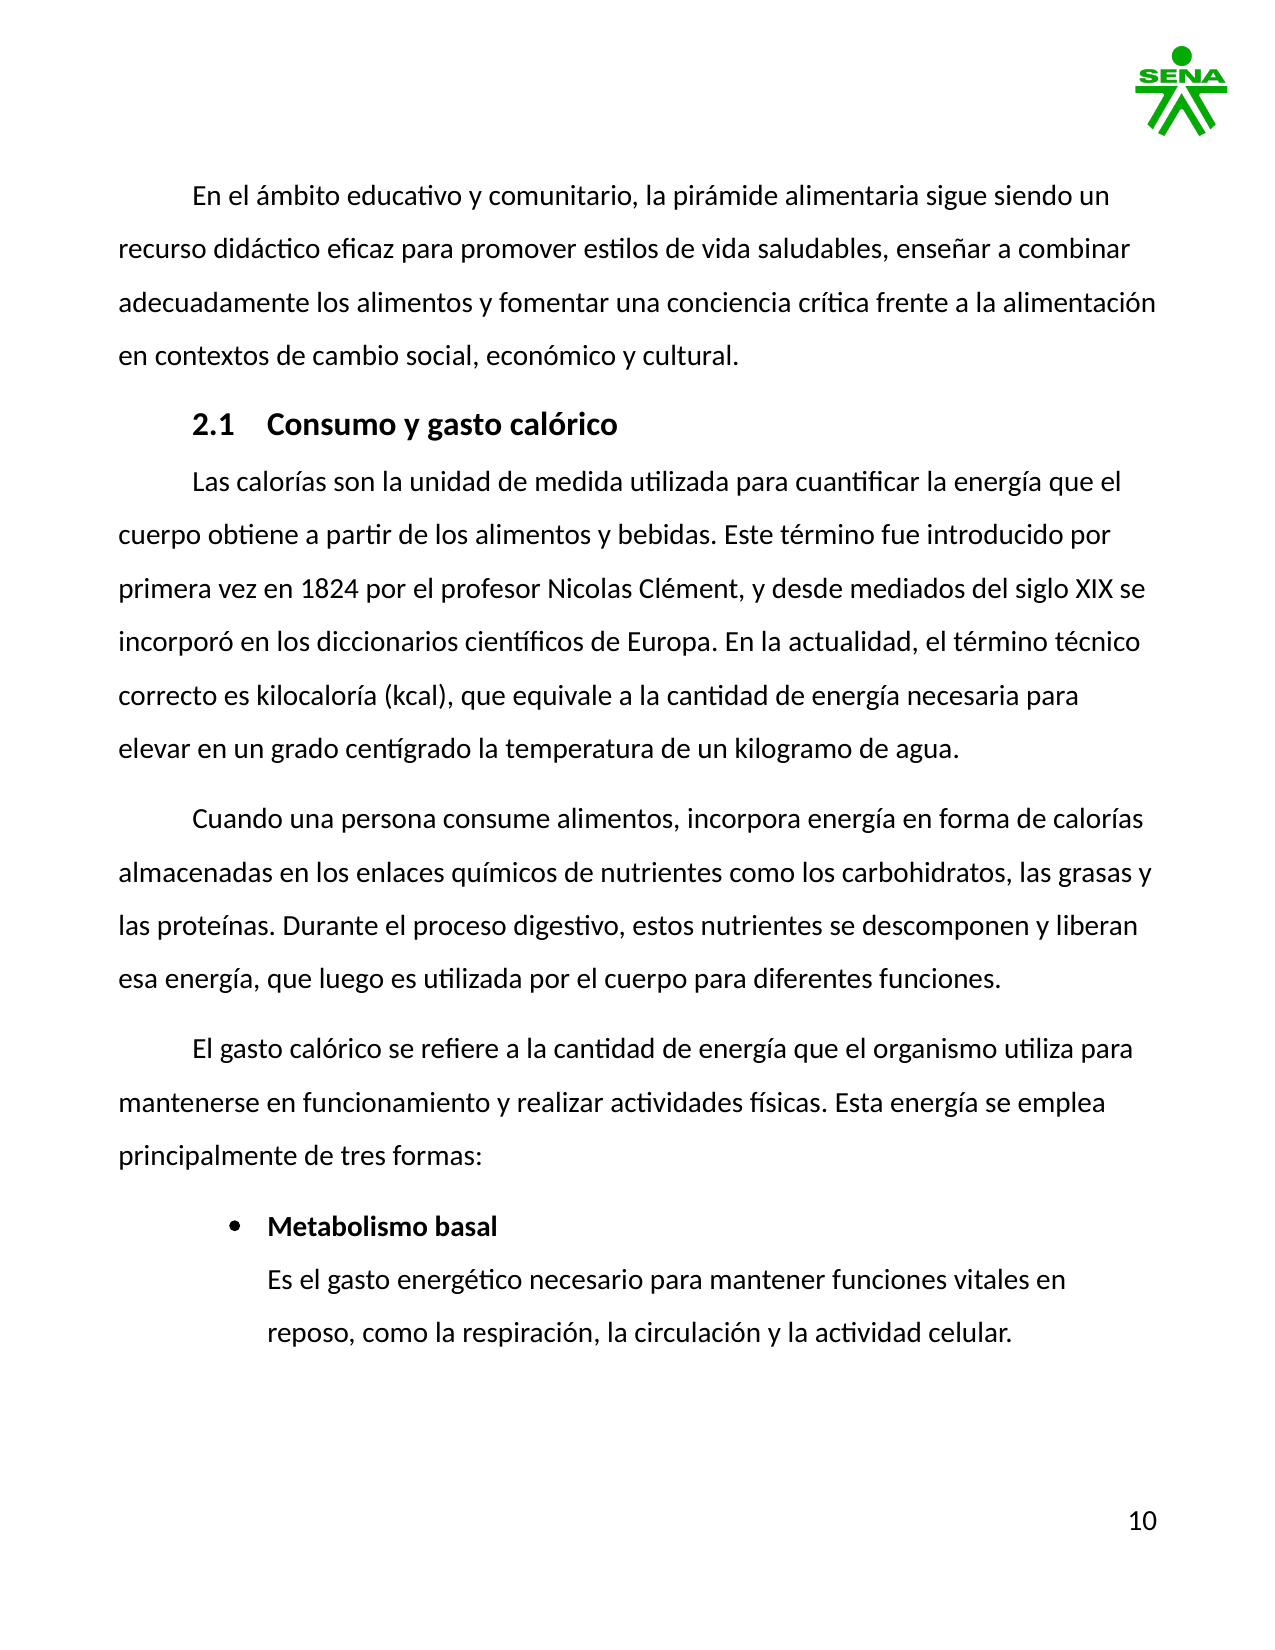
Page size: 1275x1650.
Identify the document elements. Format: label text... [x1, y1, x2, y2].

text El gasto calórico se refiere a la cantidad de energía que el organismo utiliza para mantenerse en funcionamiento y realizar actividades físicas. Esta energía se emplea principalmente de tres formas: [118, 1031, 1157, 1173]
list Es el gasto energético necesario para mantener funciones vitales en reposo, como la respiración, la circulación y la actividad celular. [267, 1261, 1157, 1350]
text Las calorías son la unidad de medida utilizada para cuantificar la energía que el cuerpo obtiene a partir de los alimentos y bebidas. Este término fue introducido por primera vez en 1824 por el profesor Nicolas Clément, y desde mediados del siglo XIX se incorporó en los diccionarios científicos de Europa. En la actualidad, el término técnico correcto es kilocaloría (kcal), que equivale a la cantidad de energía necesaria para elevar en un grado centígrado la temperatura de un kilogramo de agua. [118, 463, 1157, 766]
list Metabolismo basal [229, 1208, 1157, 1243]
subtitle Consumo y gasto calórico [192, 403, 1157, 444]
text Cuando una persona consume alimentos, incorpora energía en forma de calorías almacenadas en los enlaces químicos de nutrientes como los carbohidratos, las grasas y las proteínas. Durante el proceso digestivo, estos nutrientes se descomponen y liberan esa energía, que luego es utilizada por el cuerpo para diferentes funciones. [118, 800, 1157, 996]
text En el ámbito educativo y comunitario, la pirámide alimentaria sigue siendo un recurso didáctico eficaz para promover estilos de vida saludables, enseñar a combinar adecuadamente los alimentos y fomentar una conciencia crítica frente a la alimentación en contextos de cambio social, económico y cultural. [118, 177, 1157, 373]
picture [1135, 46, 1228, 136]
